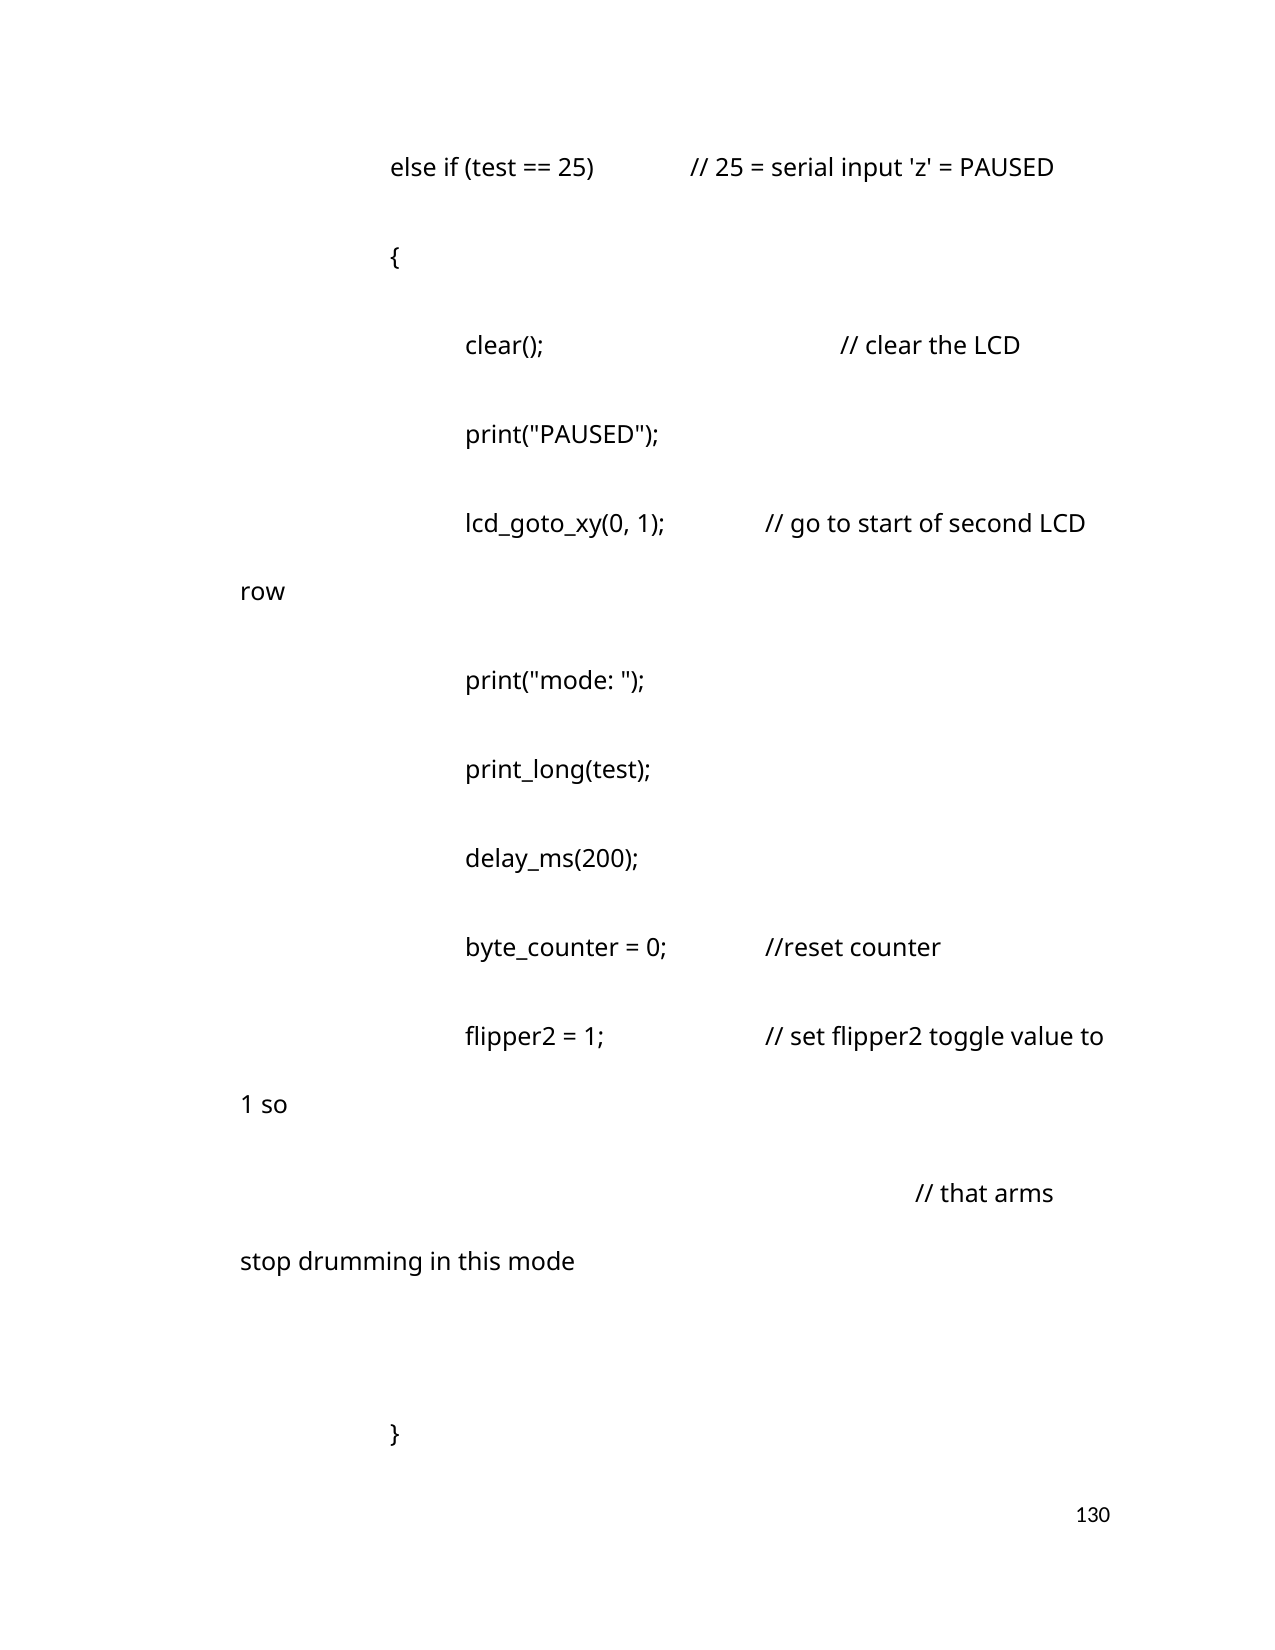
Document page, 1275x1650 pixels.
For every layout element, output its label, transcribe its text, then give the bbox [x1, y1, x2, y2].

text clear(); // clear the LCD [240, 328, 1110, 362]
text delay_ms(200); [240, 841, 1110, 875]
text print("PAUSED"); [240, 417, 1110, 451]
text print("mode: "); [240, 663, 1110, 697]
text print_long(test); [240, 752, 1110, 786]
text byte_counter = 0; //reset counter [240, 930, 1110, 964]
text lcd_goto_xy(0, 1); // go to start of second LCD row [240, 506, 1110, 608]
text flipper2 = 1; // set flipper2 toggle value to 1 so [240, 1019, 1110, 1121]
text { [240, 239, 1110, 273]
text } [240, 1416, 1110, 1450]
text else if (test == 25) // 25 = serial input 'z' = PAUSED [240, 150, 1110, 184]
text // that arms stop drumming in this mode [240, 1176, 1110, 1278]
